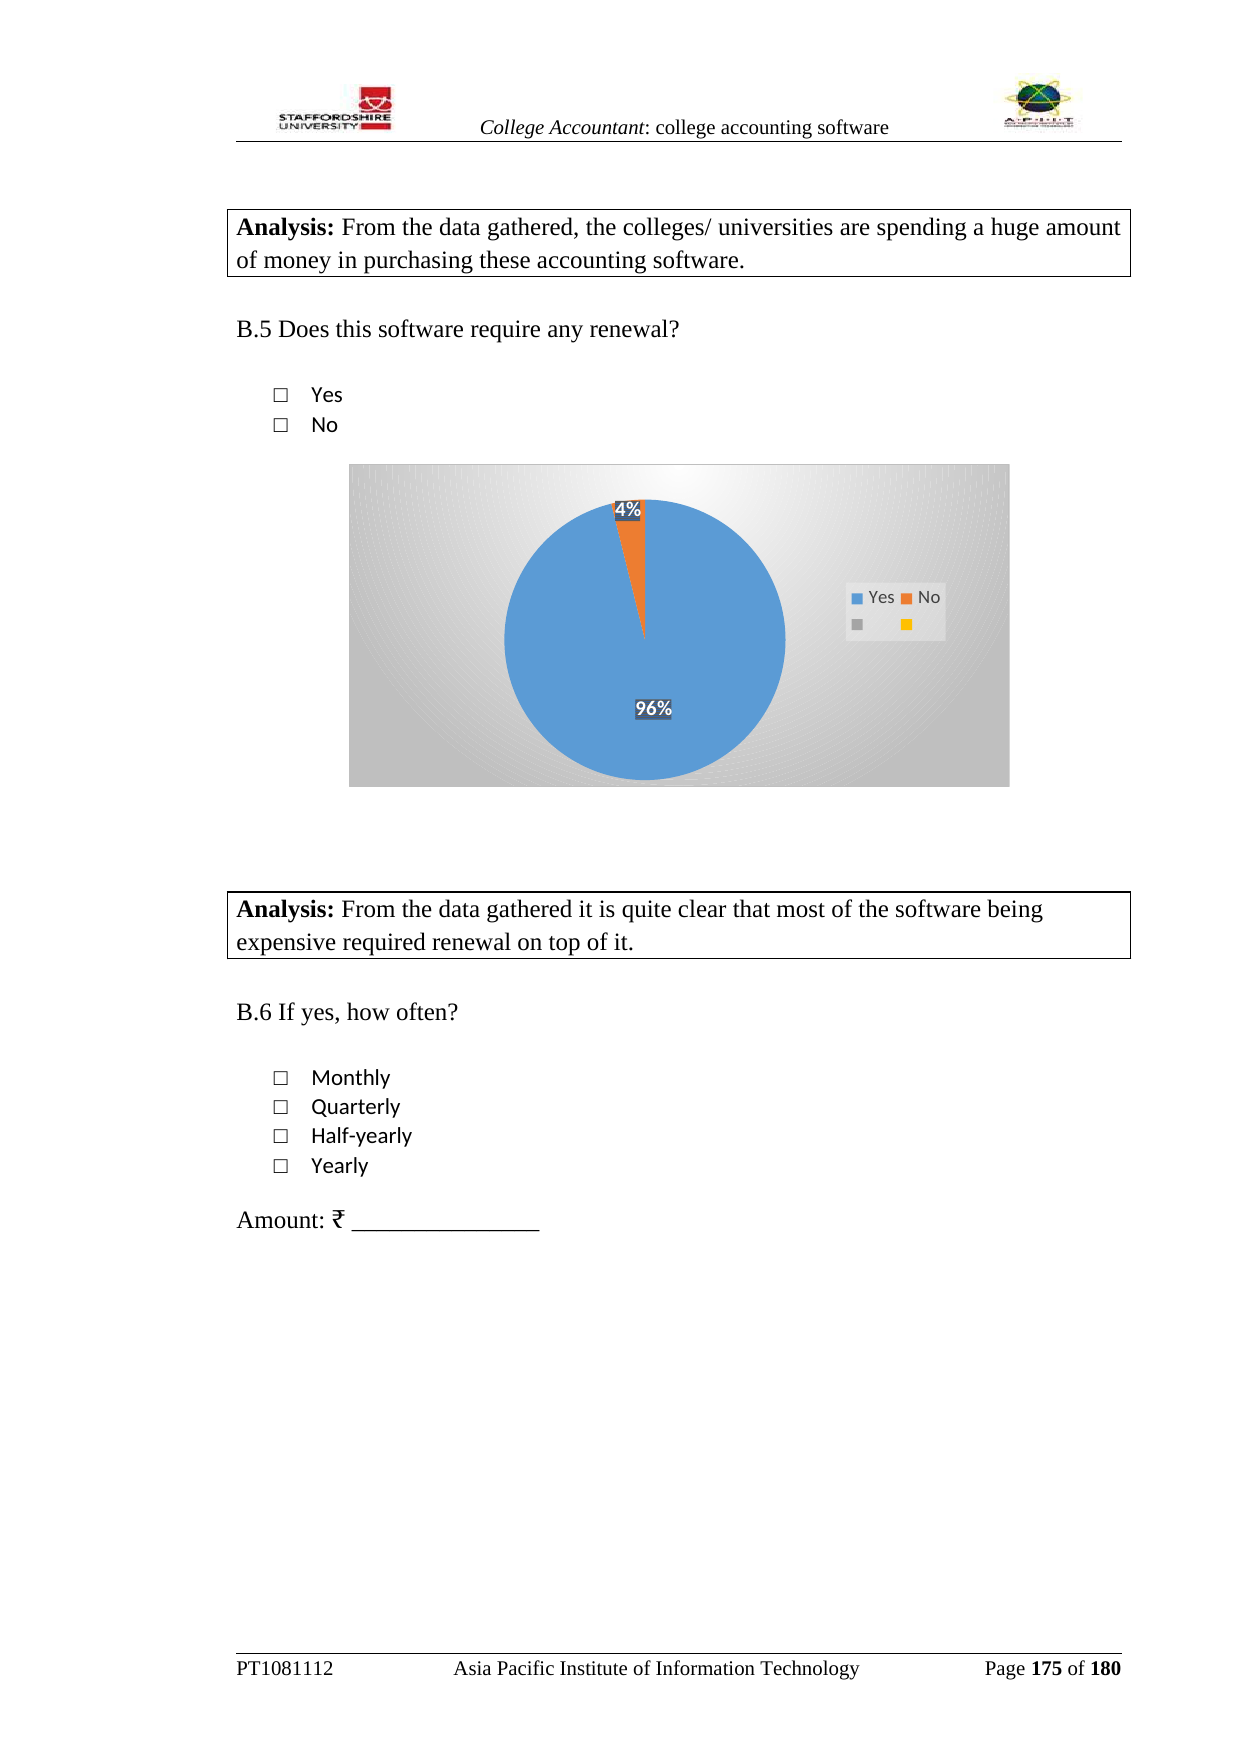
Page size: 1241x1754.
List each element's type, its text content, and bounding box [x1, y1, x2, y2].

text Amount: ₹ _______________ [236, 1205, 1122, 1234]
list Half-yearly [274, 1122, 1122, 1151]
text B.6 If yes, how often? [236, 997, 1122, 1026]
text Analysis: From the data gathered, the colleges/ universities are spending a huge amount of money in purchasing these accounting software. [228, 210, 1130, 276]
list Monthly [274, 1063, 1122, 1092]
list Quarterly [274, 1092, 1122, 1122]
text B.5 Does this software require any renewal? [236, 314, 1122, 343]
picture [993, 73, 1083, 135]
list No [274, 410, 1122, 439]
text Analysis: From the data gathered it is quite clear that most of the software being expensive required renewal on top of it. [228, 893, 1130, 958]
list Yes [274, 381, 1122, 410]
list Yearly [274, 1151, 1122, 1180]
picture [275, 84, 397, 135]
